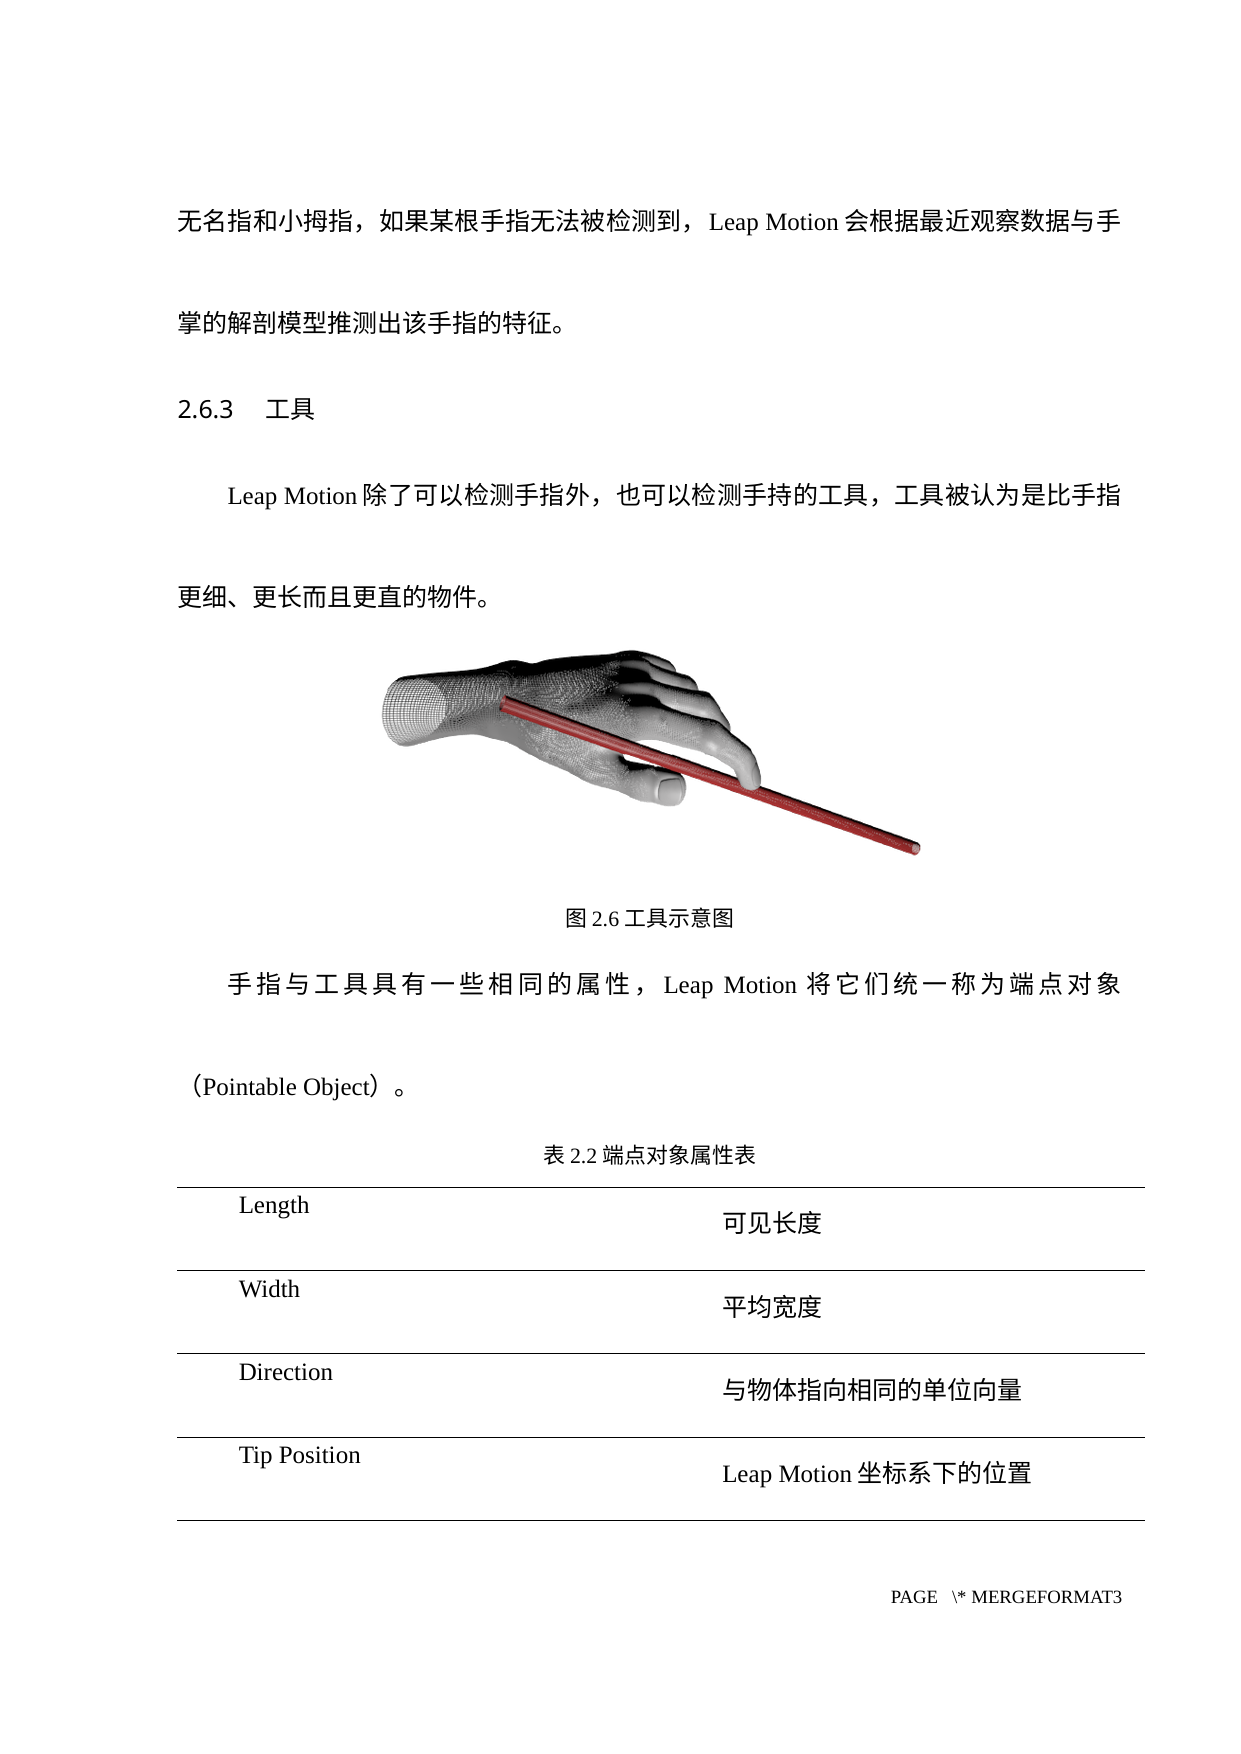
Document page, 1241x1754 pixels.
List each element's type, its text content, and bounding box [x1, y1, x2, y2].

table_cell 与物体指向相同的单位向量 [661, 1354, 1144, 1437]
table_cell 平均宽度 [661, 1271, 1144, 1353]
text 图2.6 工具示意图 [177, 899, 1122, 933]
table_cell Tip Position [177, 1438, 661, 1520]
text Leap Motion除了可以检测手指外，也可以检测手持的工具，工具被认为是比手指更细、更长而且更直的物件。 [177, 459, 1122, 629]
table_header 可见长度 [661, 1188, 1144, 1270]
text 手指与工具具有一些相同的属性，Leap Motion将它们统一称为端点对象（Pointable Object）。 [177, 949, 1122, 1119]
subtitle 工具 [177, 373, 1122, 441]
table_cell Direction [177, 1354, 661, 1437]
table_header Length [177, 1188, 661, 1270]
table_cell Leap Motion坐标系下的位置 [661, 1438, 1144, 1520]
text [177, 185, 1122, 355]
picture [377, 647, 923, 862]
table_cell Width [177, 1271, 661, 1353]
text 表2.2 端点对象属性表 [177, 1137, 1122, 1171]
